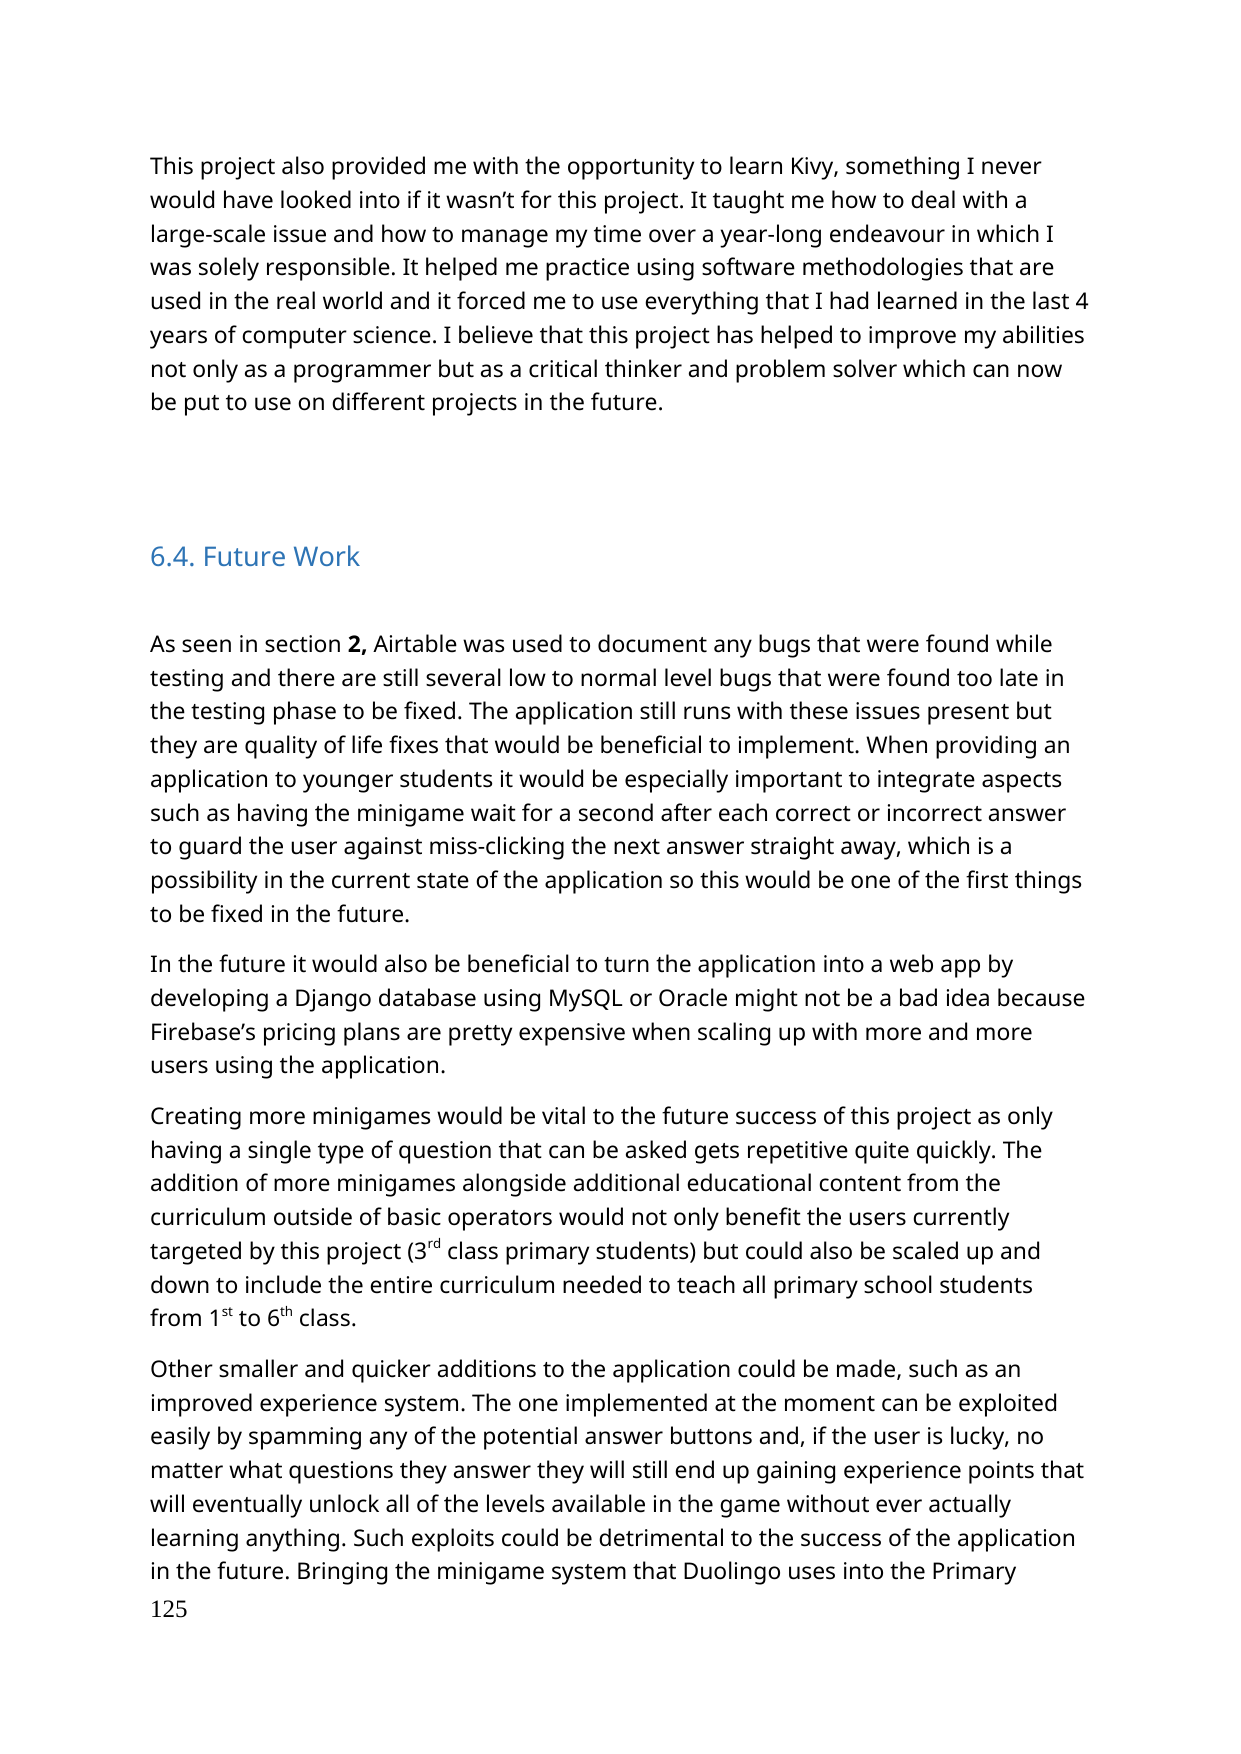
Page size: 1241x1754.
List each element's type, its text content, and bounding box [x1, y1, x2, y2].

text As seen in section 2, Airtable was used to document any bugs that were found while testing and there are still several low to normal level bugs that were found too late in the testing phase to be fixed. The application still runs with these issues present but they are quality of life fixes that would be beneficial to implement. When providing an application to younger students it would be especially important to integrate aspects such as having the minigame wait for a second after each correct or incorrect answer to guard the user against miss-clicking the next answer straight away, which is a possibility in the current state of the application so this would be one of the first things to be fixed in the future. [150, 628, 1090, 929]
text Creating more minigames would be vital to the future success of this project as only having a single type of question that can be asked gets repetitive quite quickly. The addition of more minigames alongside additional educational content from the curriculum outside of basic operators would not only benefit the users currently targeted by this project (3rd class primary students) but could also be scaled up and down to include the entire curriculum needed to teach all primary school students from 1st to 6th class. [150, 1100, 1090, 1333]
subtitle 6.4. Future Work [150, 537, 1090, 574]
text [150, 1353, 1090, 1586]
text This project also provided me with the opportunity to learn Kivy, something I never would have looked into if it wasn’t for this project. It taught me how to deal with a large-scale issue and how to manage my time over a year-long endeavour in which I was solely responsible. It helped me practice using software methodologies that are used in the real world and it forced me to use everything that I had learned in the last 4 years of computer science. I believe that this project has helped to improve my abilities not only as a programmer but as a critical thinker and problem solver which can now be put to use on different projects in the future. [150, 150, 1090, 417]
text In the future it would also be beneficial to turn the application into a web app by developing a Django database using MySQL or Oracle might not be a bad idea because Firebase’s pricing plans are pretty expensive when scaling up with more and more users using the application. [150, 948, 1090, 1081]
